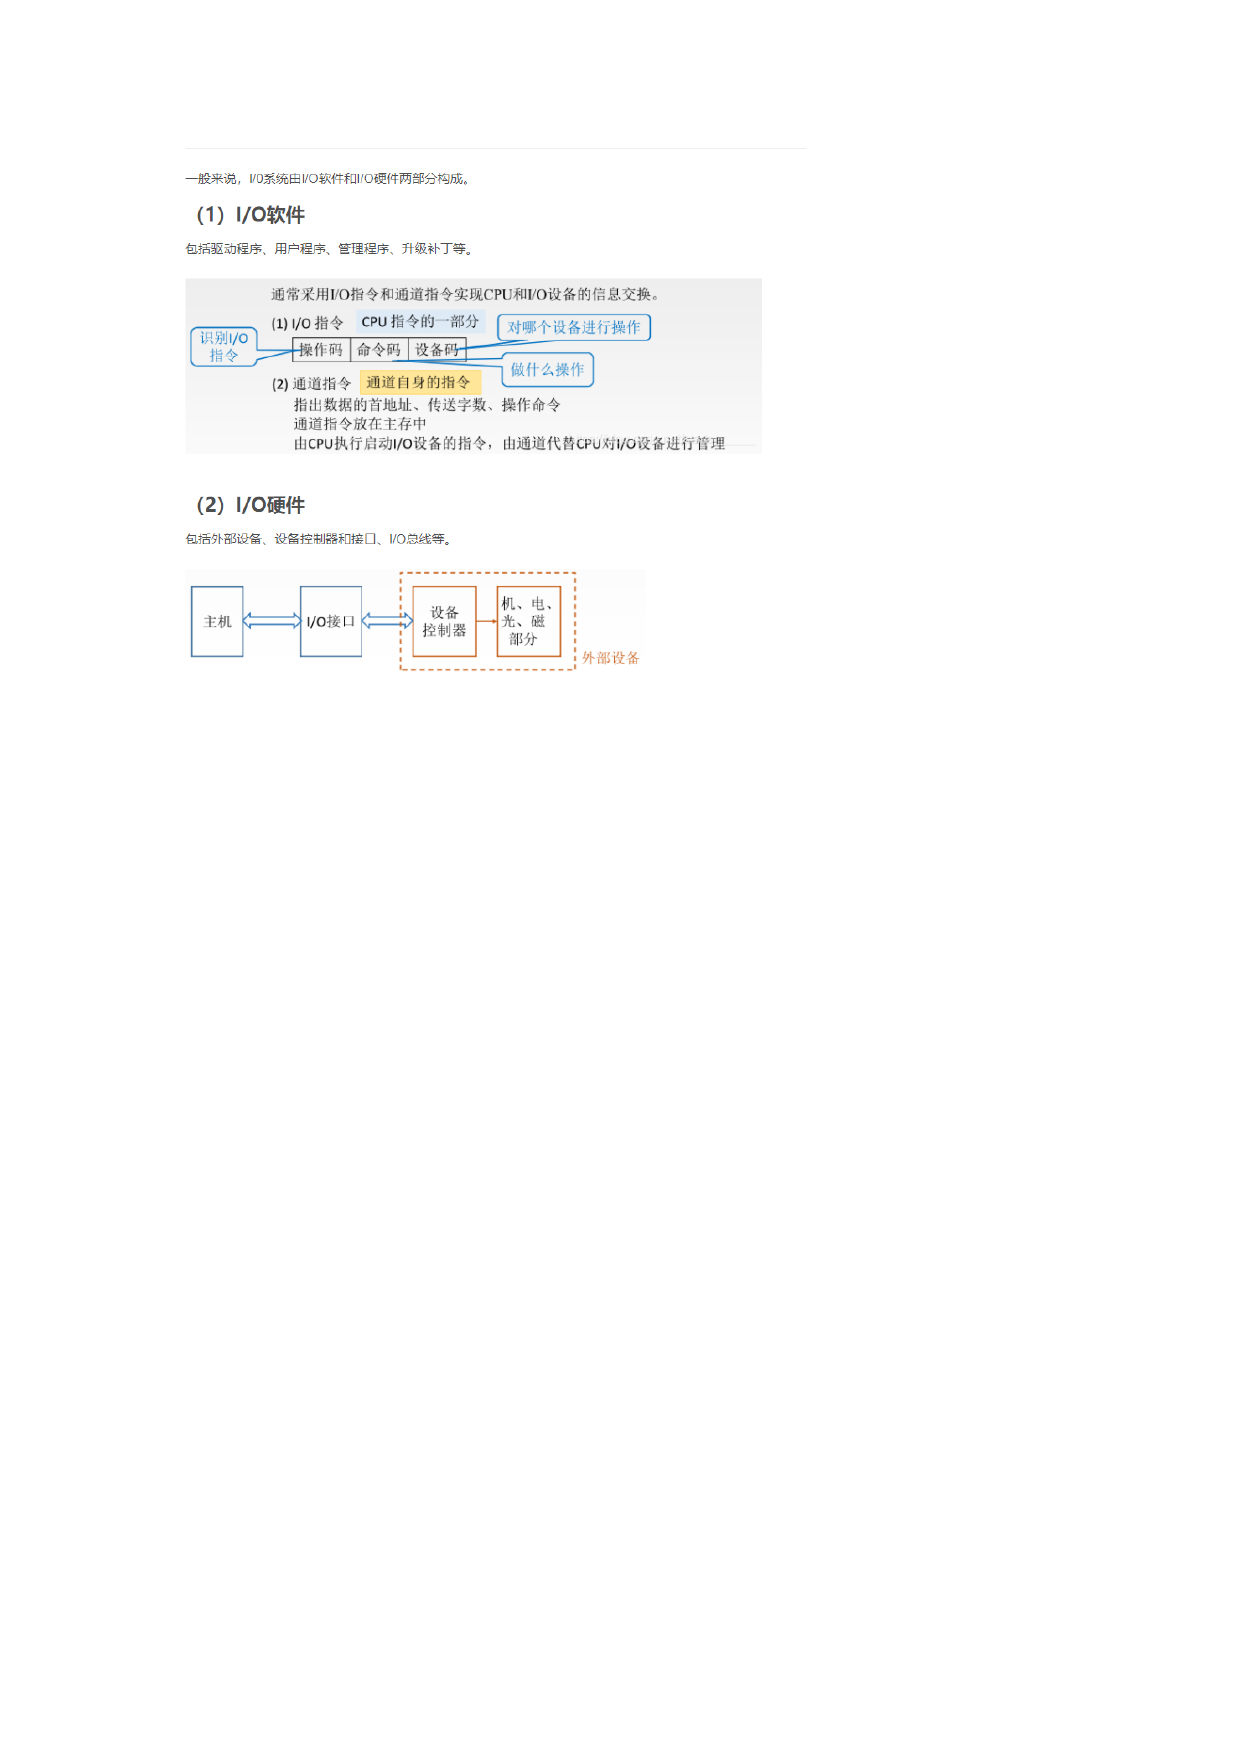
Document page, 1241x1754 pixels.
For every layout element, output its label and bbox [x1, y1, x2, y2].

picture [175, 143, 807, 679]
